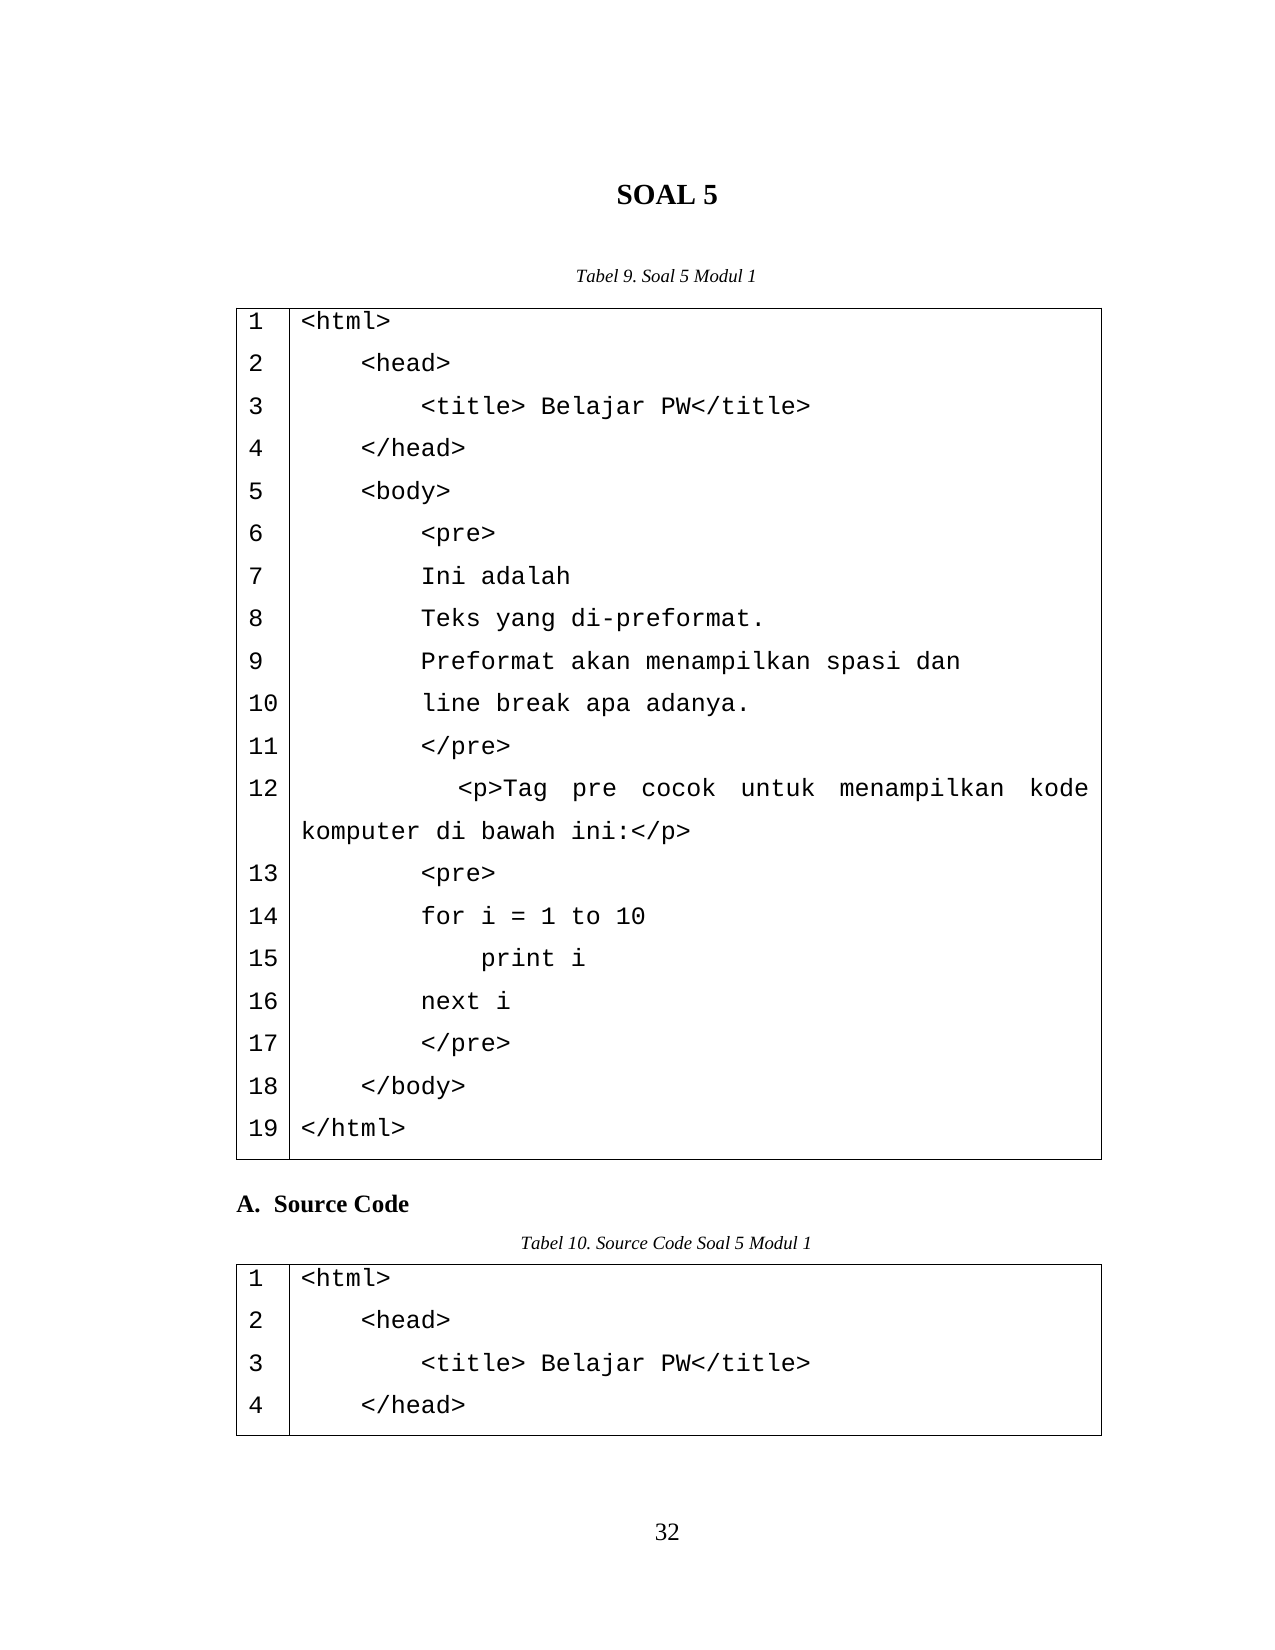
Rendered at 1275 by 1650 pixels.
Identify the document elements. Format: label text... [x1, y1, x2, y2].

subtitle Source Code [236, 1189, 1098, 1217]
text Tabel 10. Source Code Soal 5 Modul 1 [236, 1232, 1098, 1253]
subtitle SOAL 5 [236, 177, 1098, 211]
text Tabel 9. Soal 5 Modul 1 [236, 265, 1098, 287]
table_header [237, 1265, 289, 1435]
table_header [290, 1265, 1101, 1435]
table_header 1 2 3 4 5 6 7 8 9 10 11 12 13 14 15 16 17 18 19 [237, 309, 289, 1158]
